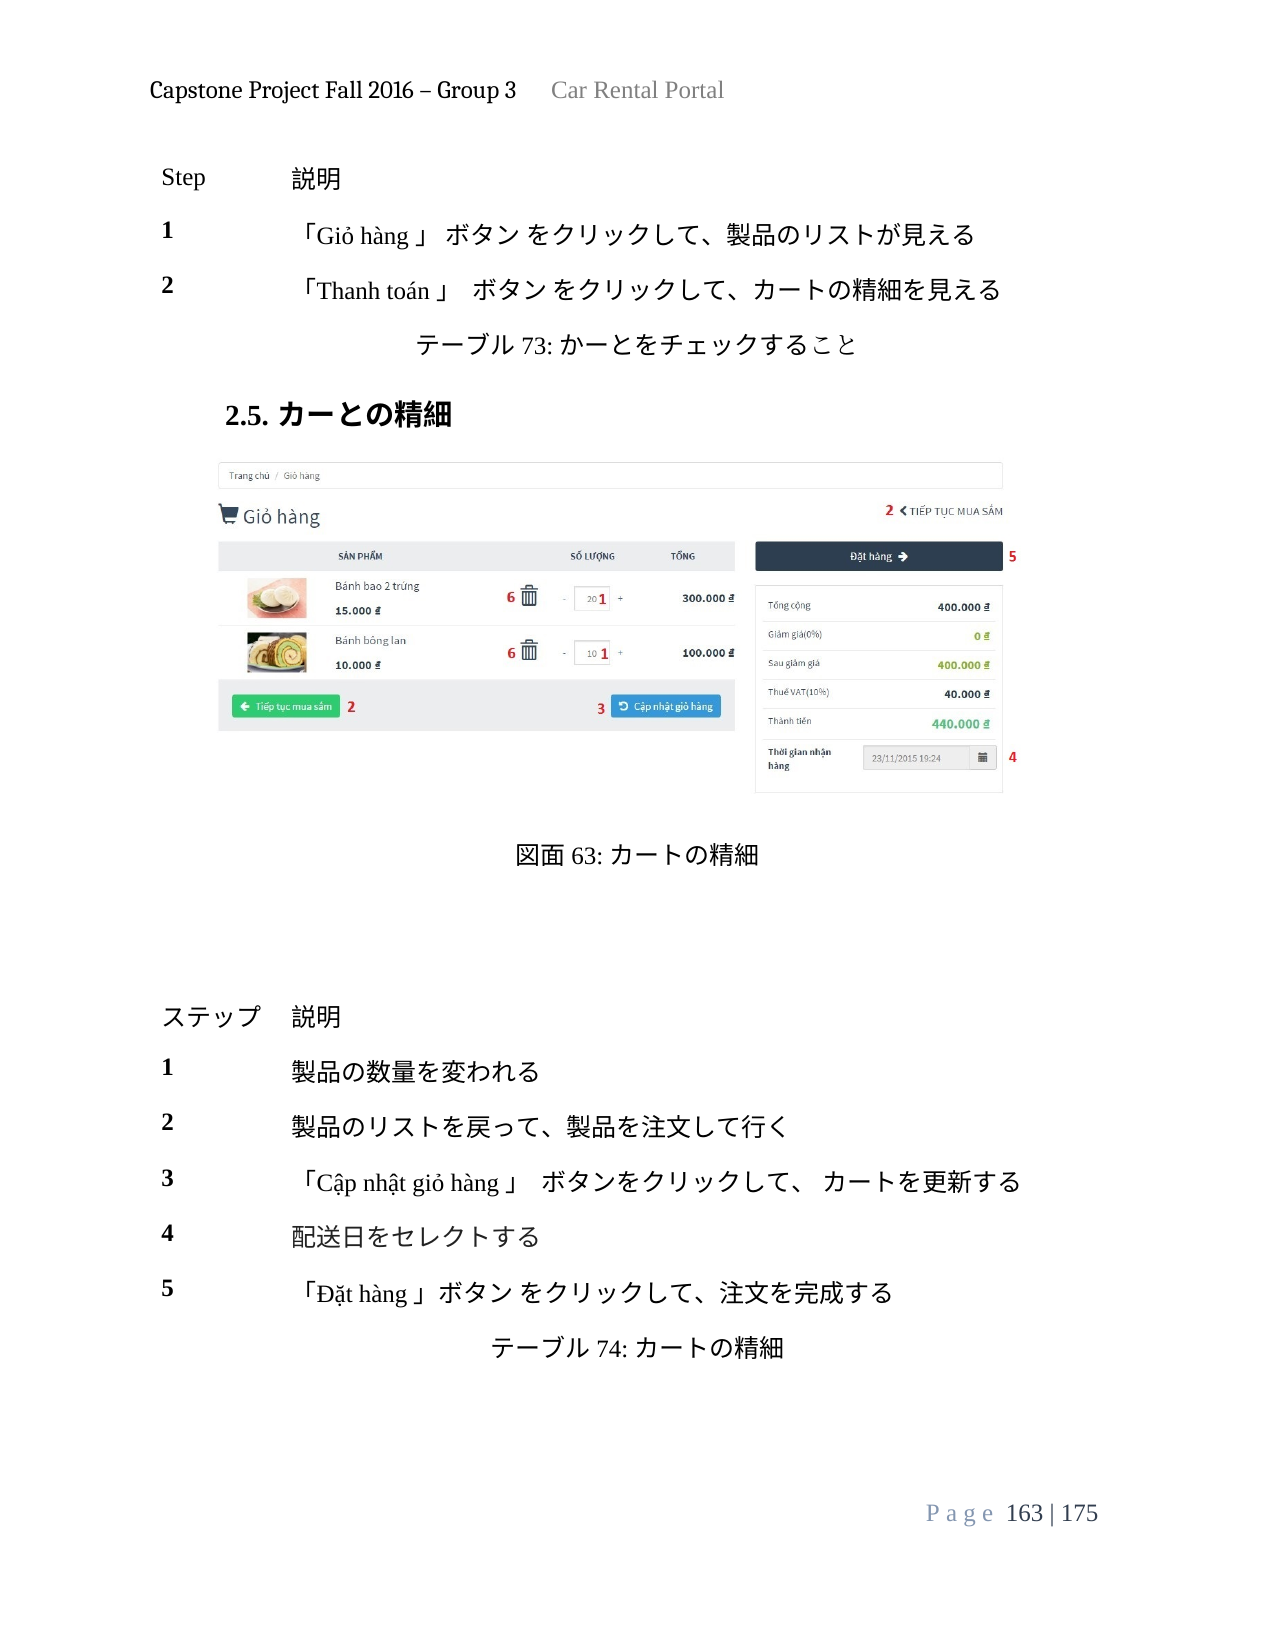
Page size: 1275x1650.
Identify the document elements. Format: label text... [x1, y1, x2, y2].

subtitle カーとの精細 [225, 394, 1125, 433]
text テーブル 73: かーとをチェックすること [150, 326, 1125, 362]
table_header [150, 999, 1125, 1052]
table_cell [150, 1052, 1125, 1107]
text テーブル 74: カートの精細 [150, 1328, 1125, 1364]
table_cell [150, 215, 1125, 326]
picture [150, 435, 1071, 817]
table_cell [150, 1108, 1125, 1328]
text 図面 63: カートの精細 [150, 836, 1125, 872]
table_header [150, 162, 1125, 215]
